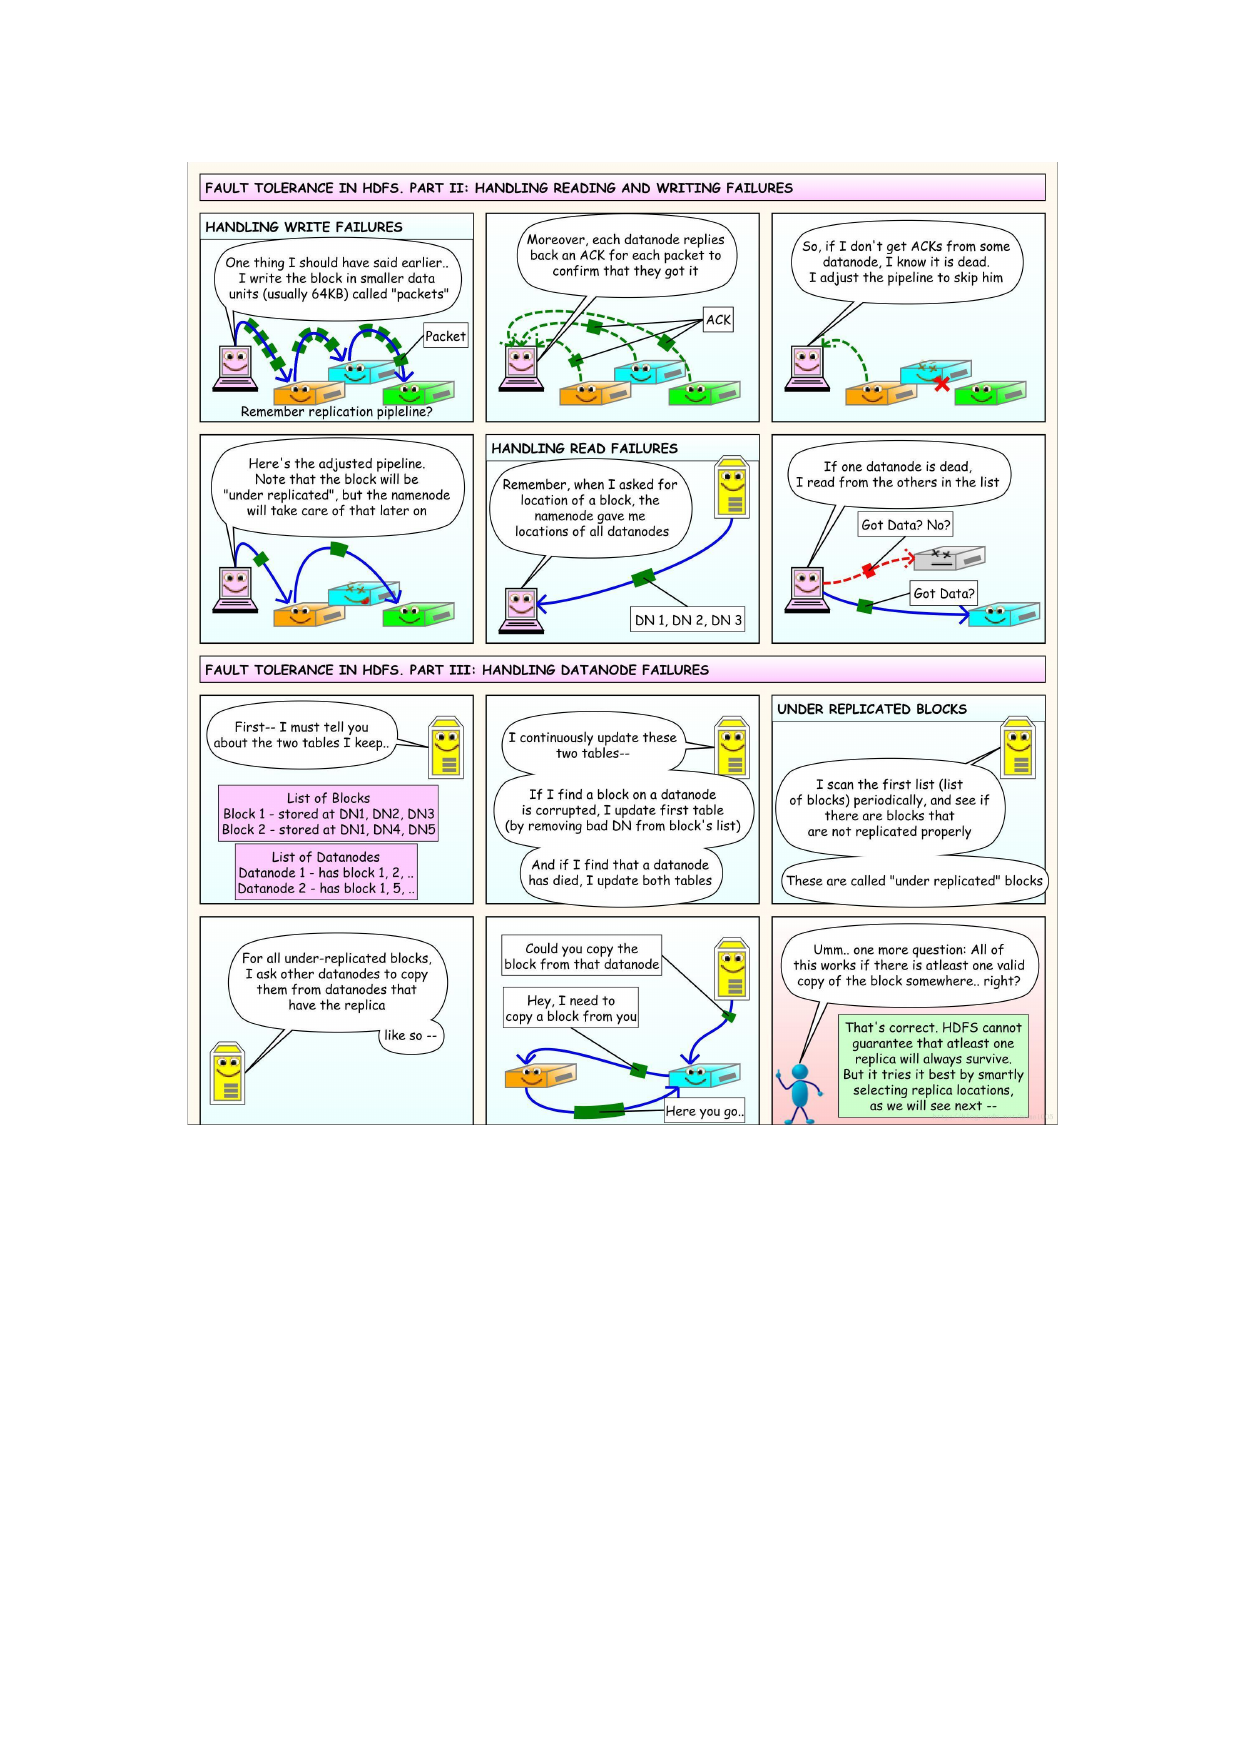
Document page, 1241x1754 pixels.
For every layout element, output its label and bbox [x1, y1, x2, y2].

picture [187, 162, 1058, 1125]
